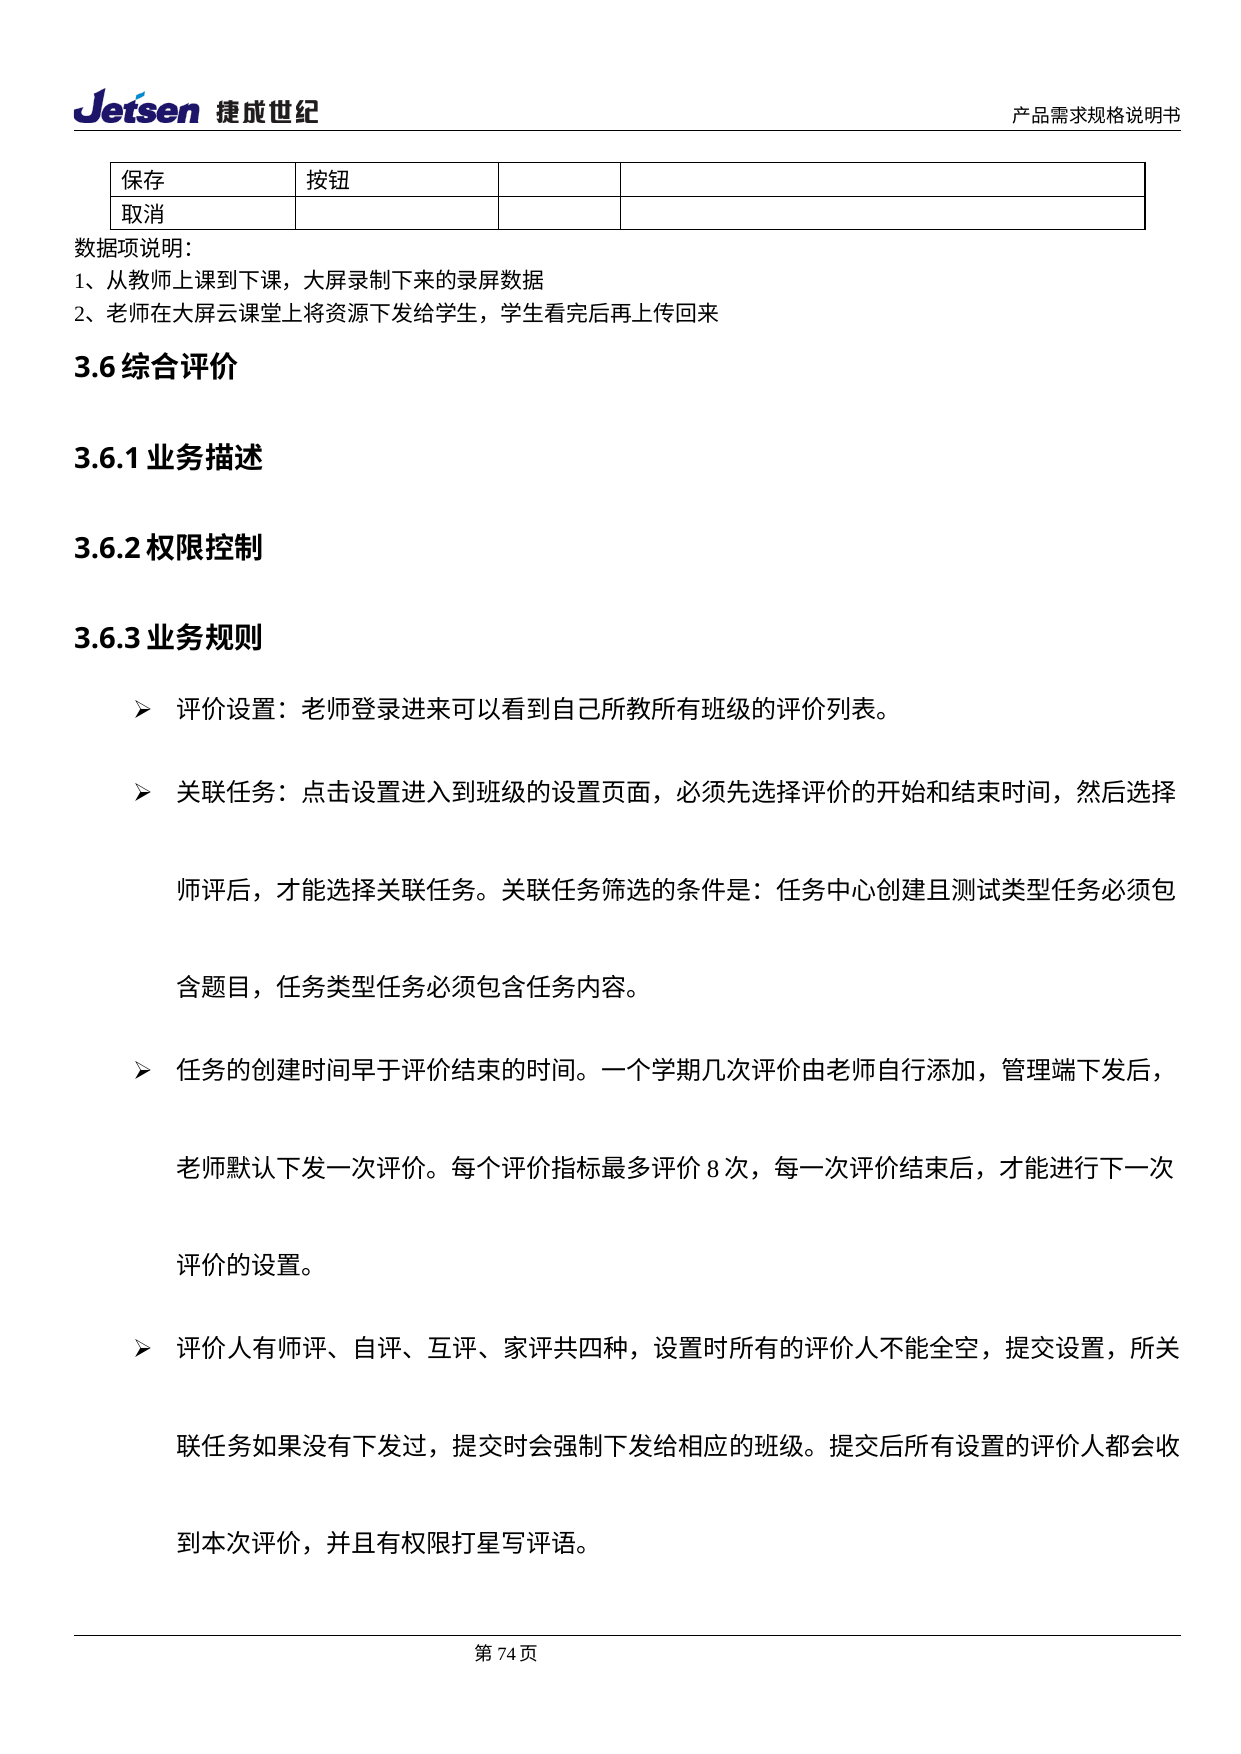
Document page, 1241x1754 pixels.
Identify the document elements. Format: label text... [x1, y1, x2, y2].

list 关联任务：点击设置进入到班级的设置页面，必须先选择评价的开始和结束时间，然后选择师评后，才能选择关联任务。关联任务筛选的条件是：任务中心创建且测试类型任务必须包含题目，任务类型任务必须包含任务内容。 [133, 758, 1181, 1018]
list 任务的创建时间早于评价结束的时间。一个学期几次评价由老师自行添加，管理端下发后，老师默认下发一次评价。每个评价指标最多评价8次，每一次评价结束后，才能进行下一次评价的设置。 [133, 1036, 1181, 1296]
subtitle 3.6.2权限控制 [74, 514, 1181, 579]
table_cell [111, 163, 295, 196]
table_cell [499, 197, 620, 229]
text 2、老师在大屏云课堂上将资源下发给学生，学生看完后再上传回来 [74, 295, 1181, 328]
subtitle 3.6.1业务描述 [74, 424, 1181, 489]
list 评价人有师评、自评、互评、家评共四种，设置时所有的评价人不能全空，提交设置，所关联任务如果没有下发过，提交时会强制下发给相应的班级。提交后所有设置的评价人都会收到本次评价，并且有权限打星写评语。 [133, 1314, 1181, 1574]
list 评价设置：老师登录进来可以看到自己所教所有班级的评价列表。 [133, 675, 1181, 740]
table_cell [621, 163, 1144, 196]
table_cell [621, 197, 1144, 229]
picture [73, 88, 318, 123]
text 1、从教师上课到下课，大屏录制下来的录屏数据 [74, 263, 1181, 295]
text 3.6综合评价 [74, 334, 1181, 399]
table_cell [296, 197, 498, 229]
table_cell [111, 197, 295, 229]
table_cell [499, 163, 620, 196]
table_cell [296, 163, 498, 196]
text 数据项说明： [74, 230, 1181, 263]
subtitle 3.6.3业务规则 [74, 604, 1181, 669]
